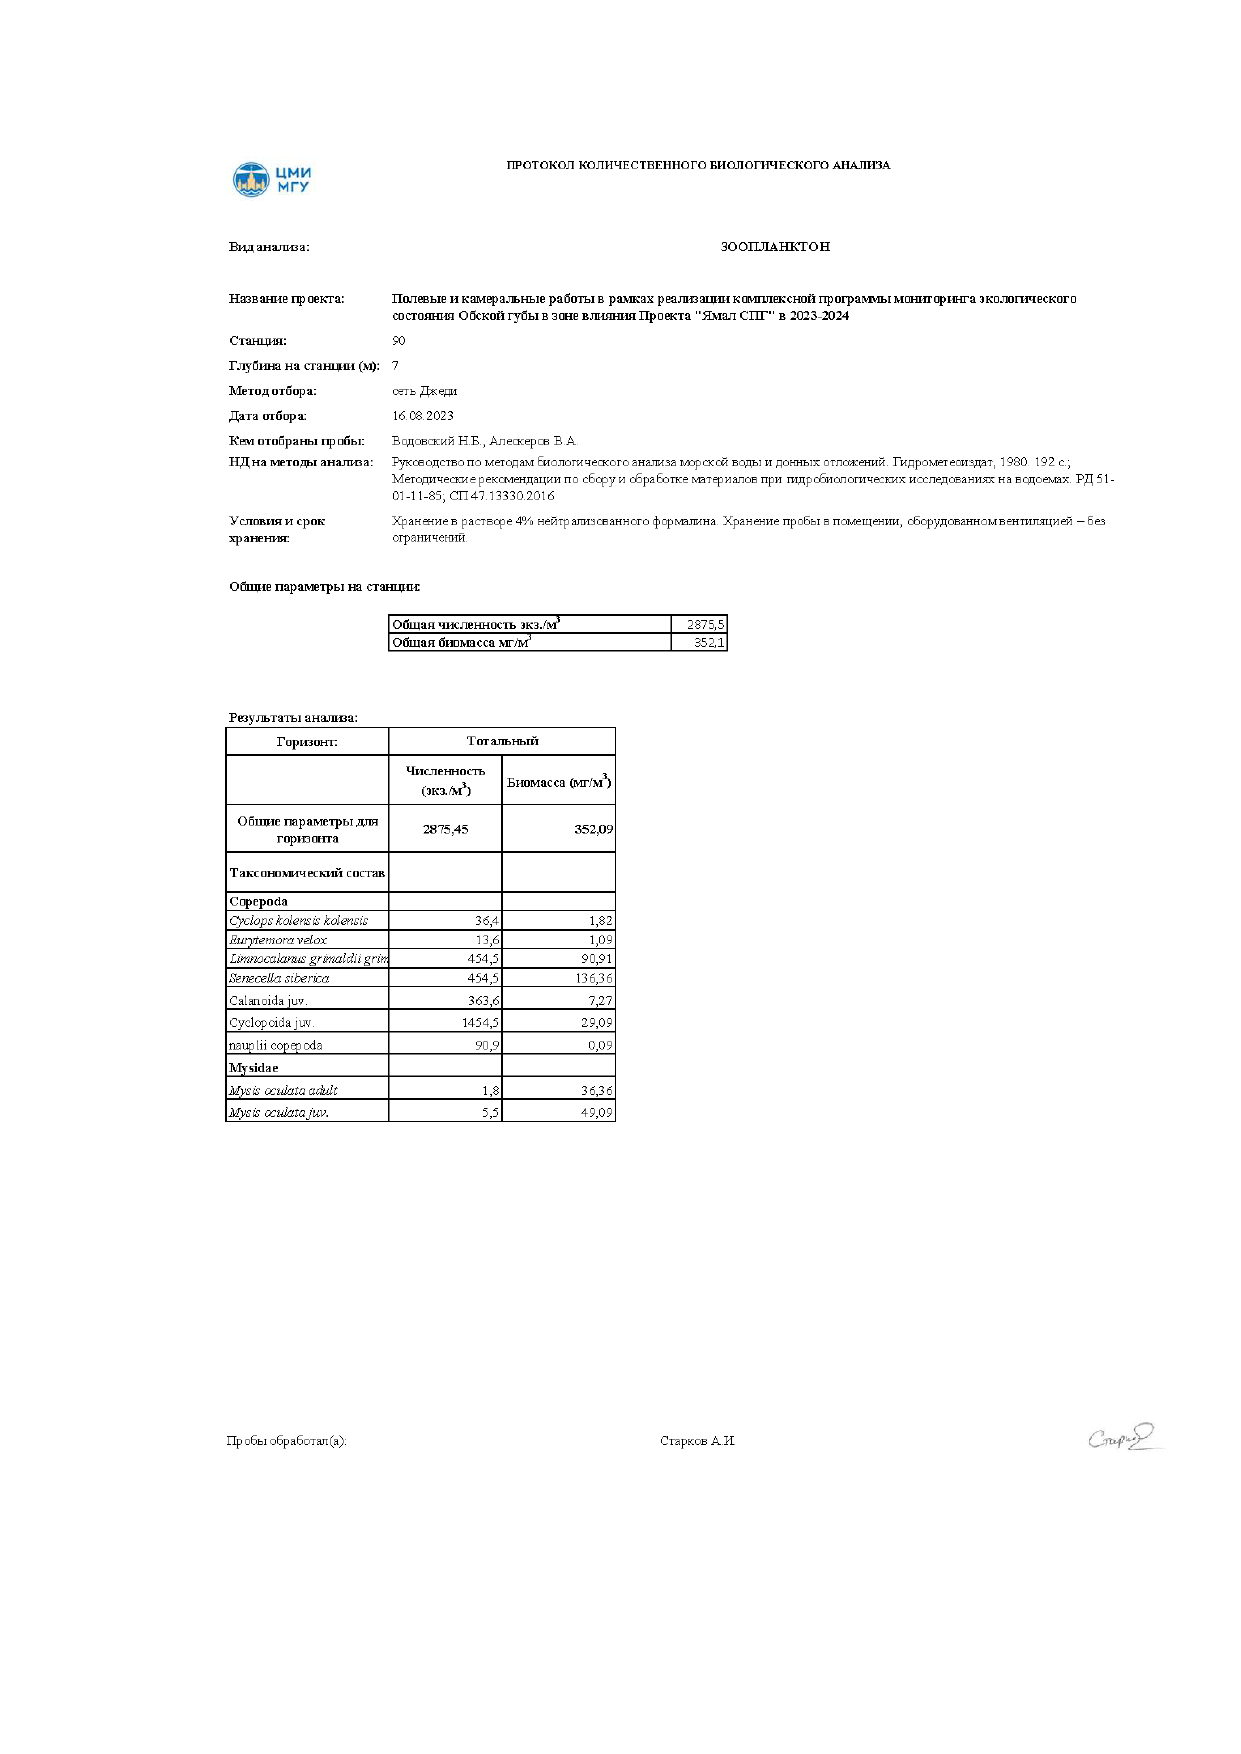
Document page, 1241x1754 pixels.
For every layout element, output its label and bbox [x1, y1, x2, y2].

picture [177, 118, 1182, 1537]
